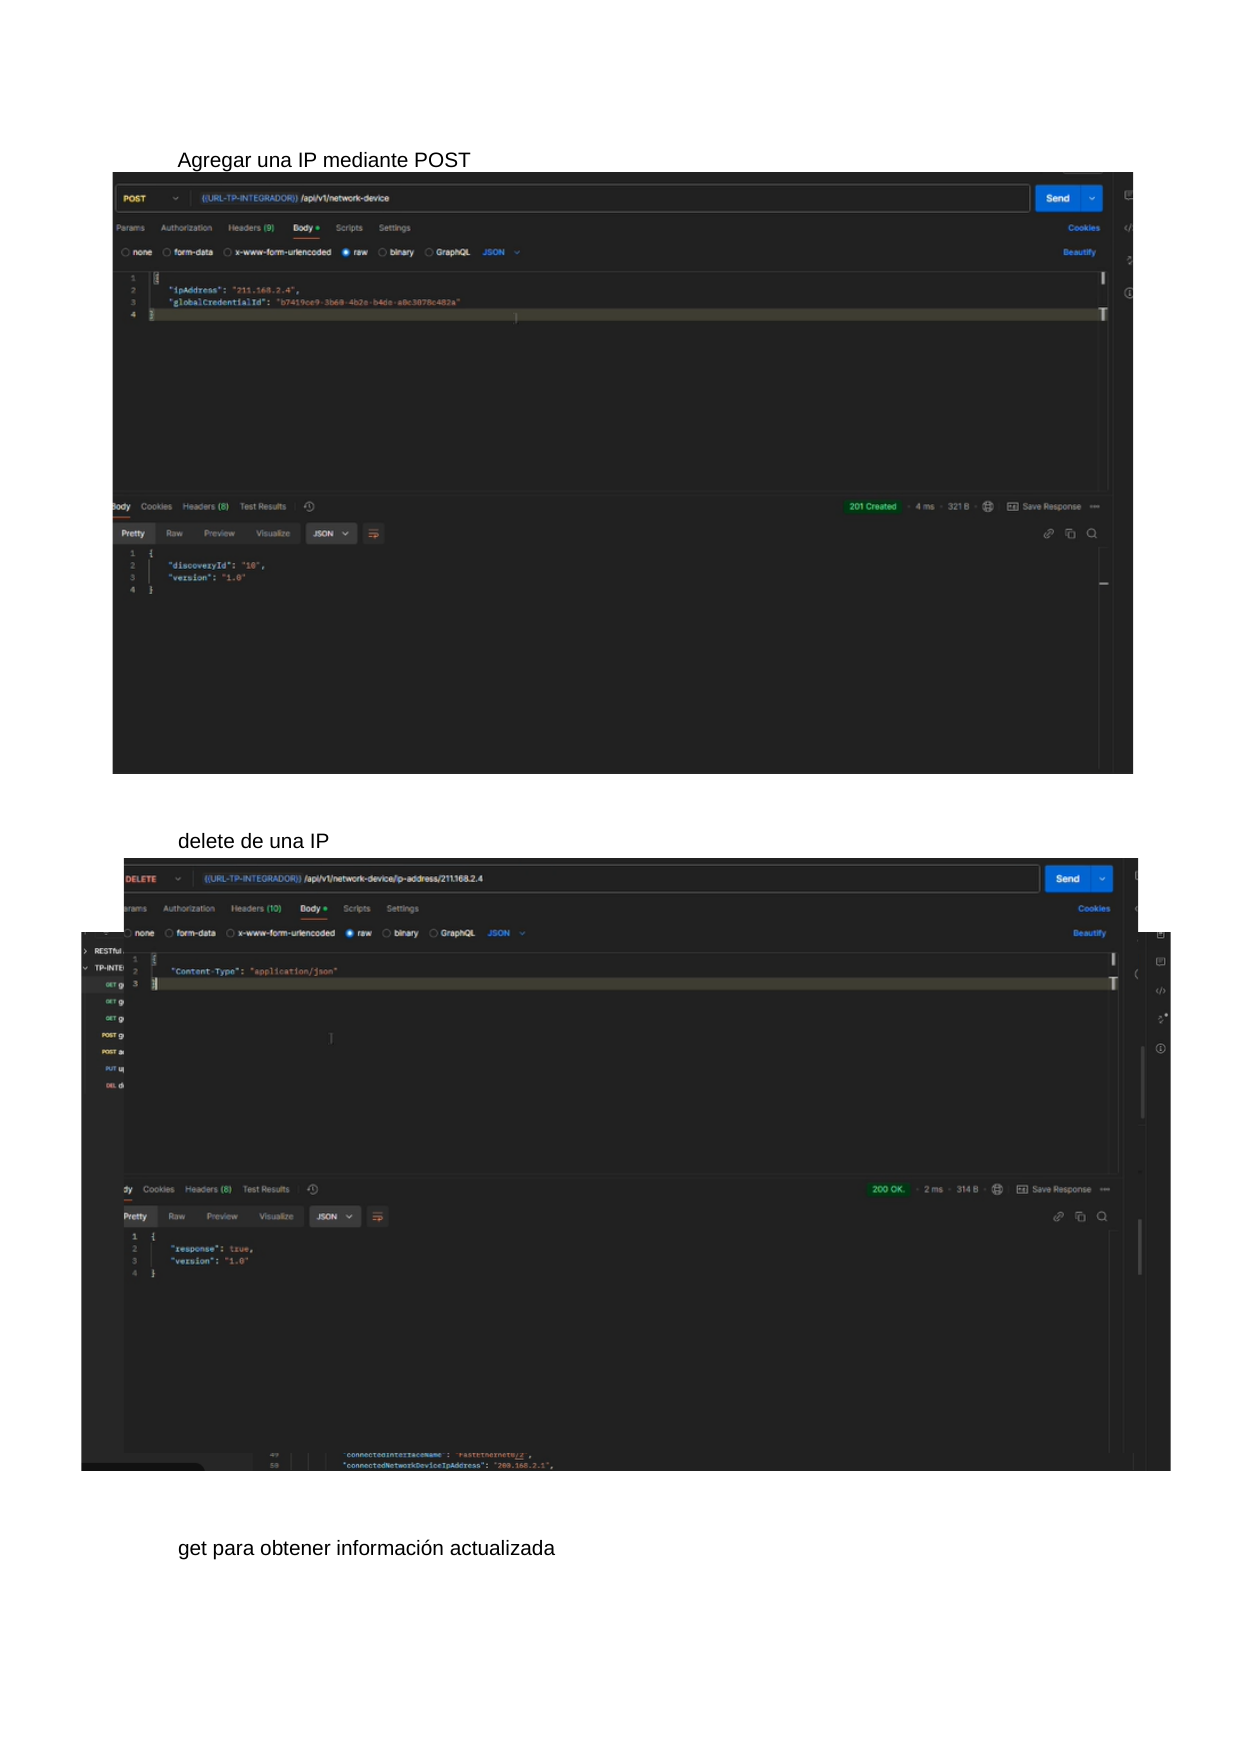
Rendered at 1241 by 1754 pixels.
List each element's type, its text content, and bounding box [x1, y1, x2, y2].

text Agregar una IP mediante POST [177, 148, 1063, 172]
text delete de una IP [178, 829, 1063, 853]
picture [80, 858, 1170, 1469]
picture [111, 172, 1133, 773]
text get para obtener información actualizada [178, 1536, 1063, 1560]
